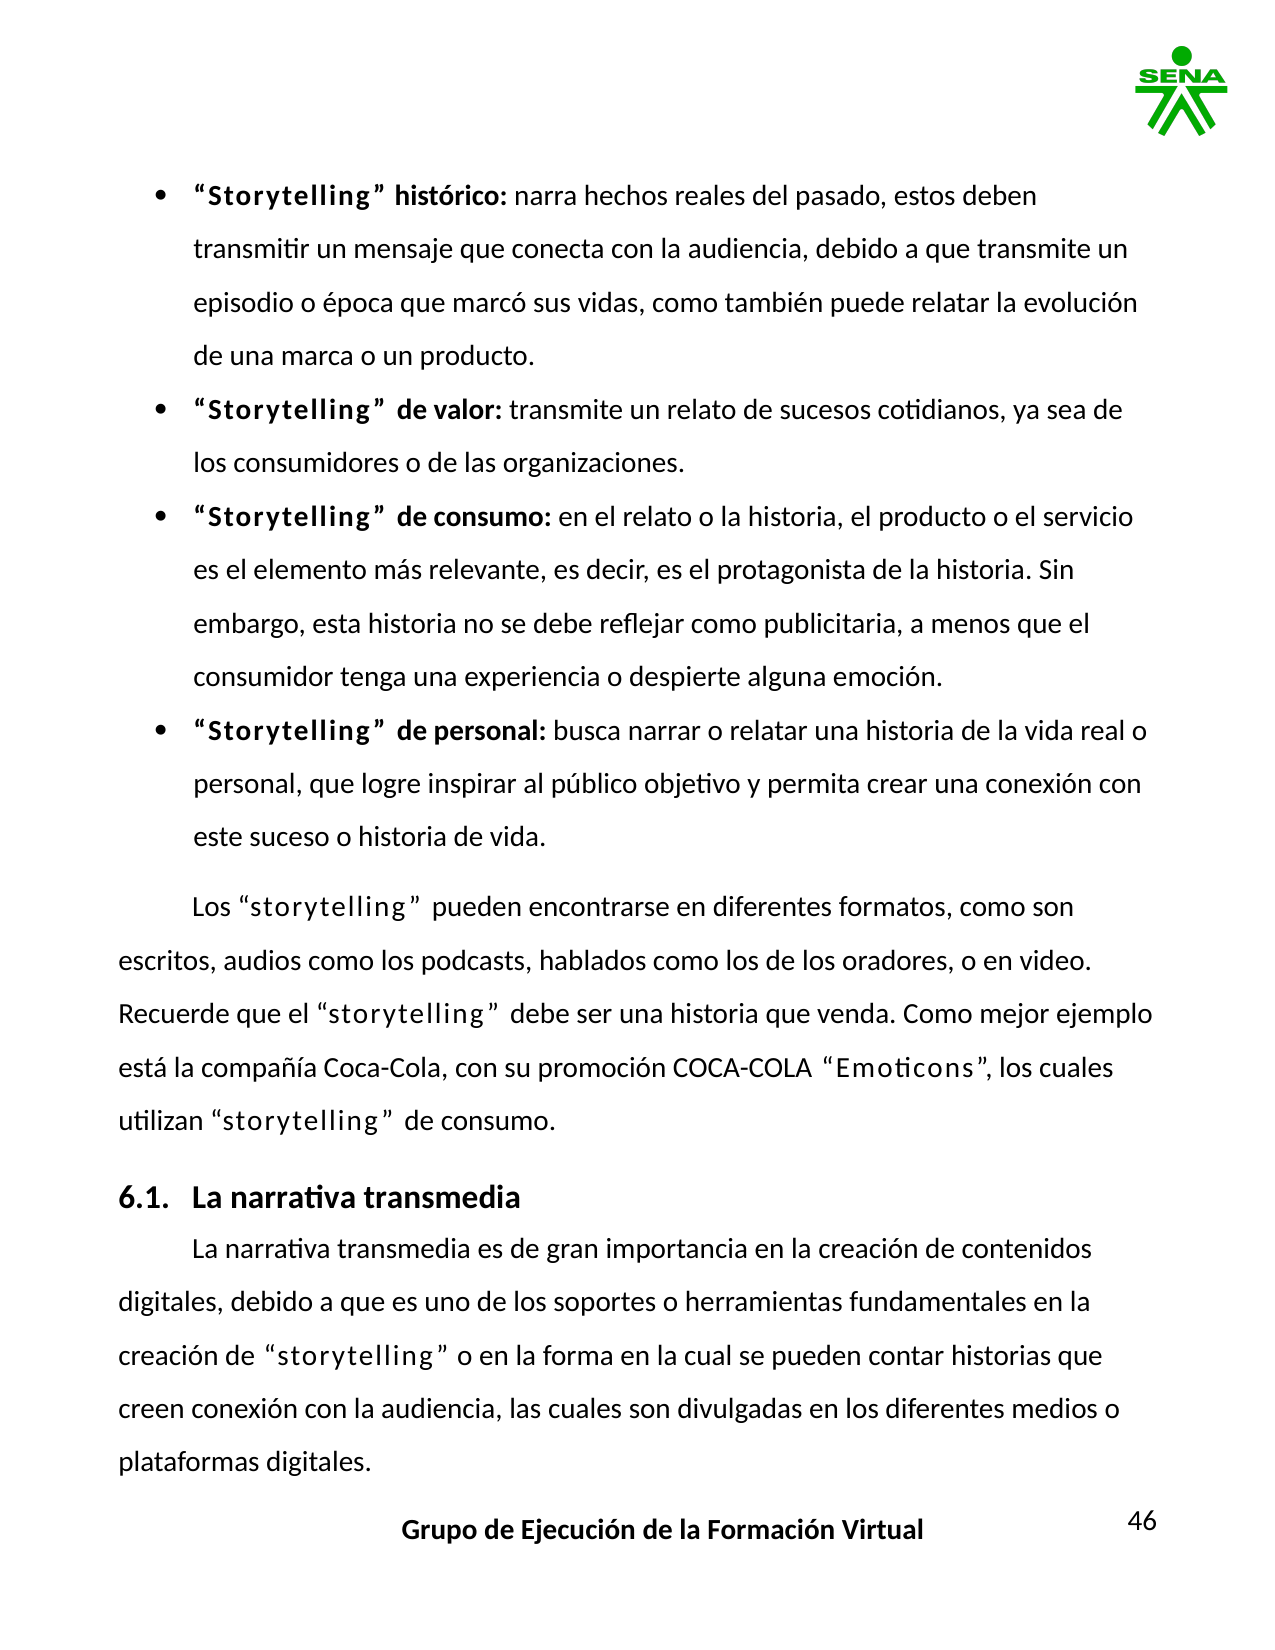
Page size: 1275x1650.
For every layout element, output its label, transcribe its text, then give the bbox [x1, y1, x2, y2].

list “Storytelling” de valor: transmite un relato de sucesos cotidianos, ya sea de los consumidores o de las organizaciones. [156, 391, 1157, 480]
text Los “storytelling” pueden encontrarse en diferentes formatos, como son escritos, audios como los podcasts, hablados como los de los oradores, o en video. Recuerde que el “storytelling” debe ser una historia que venda. Como mejor ejemplo está la compañía Coca-Cola, con su promoción COCA-COLA “Emoticons”, los cuales utilizan “storytelling” de consumo. [118, 888, 1157, 1138]
picture [1135, 46, 1228, 136]
subtitle La narrativa transmedia [118, 1177, 1157, 1217]
text La narrativa transmedia es de gran importancia en la creación de contenidos digitales, debido a que es uno de los soportes o herramientas fundamentales en la creación de “storytelling” o en la forma en la cual se pueden contar historias que creen conexión con la audiencia, las cuales son divulgadas en los diferentes medios o plataformas digitales. [118, 1230, 1157, 1479]
list “Storytelling” de personal: busca narrar o relatar una historia de la vida real o personal, que logre inspirar al público objetivo y permita crear una conexión con este suceso o historia de vida. [156, 712, 1157, 854]
list “Storytelling” de consumo: en el relato o la historia, el producto o el servicio es el elemento más relevante, es decir, es el protagonista de la historia. Sin embargo, esta historia no se debe reflejar como publicitaria, a menos que el consumidor tenga una experiencia o despierte alguna emoción. [156, 498, 1157, 694]
list “Storytelling” histórico: narra hechos reales del pasado, estos deben transmitir un mensaje que conecta con la audiencia, debido a que transmite un episodio o época que marcó sus vidas, como también puede relatar la evolución de una marca o un producto. [156, 177, 1157, 373]
